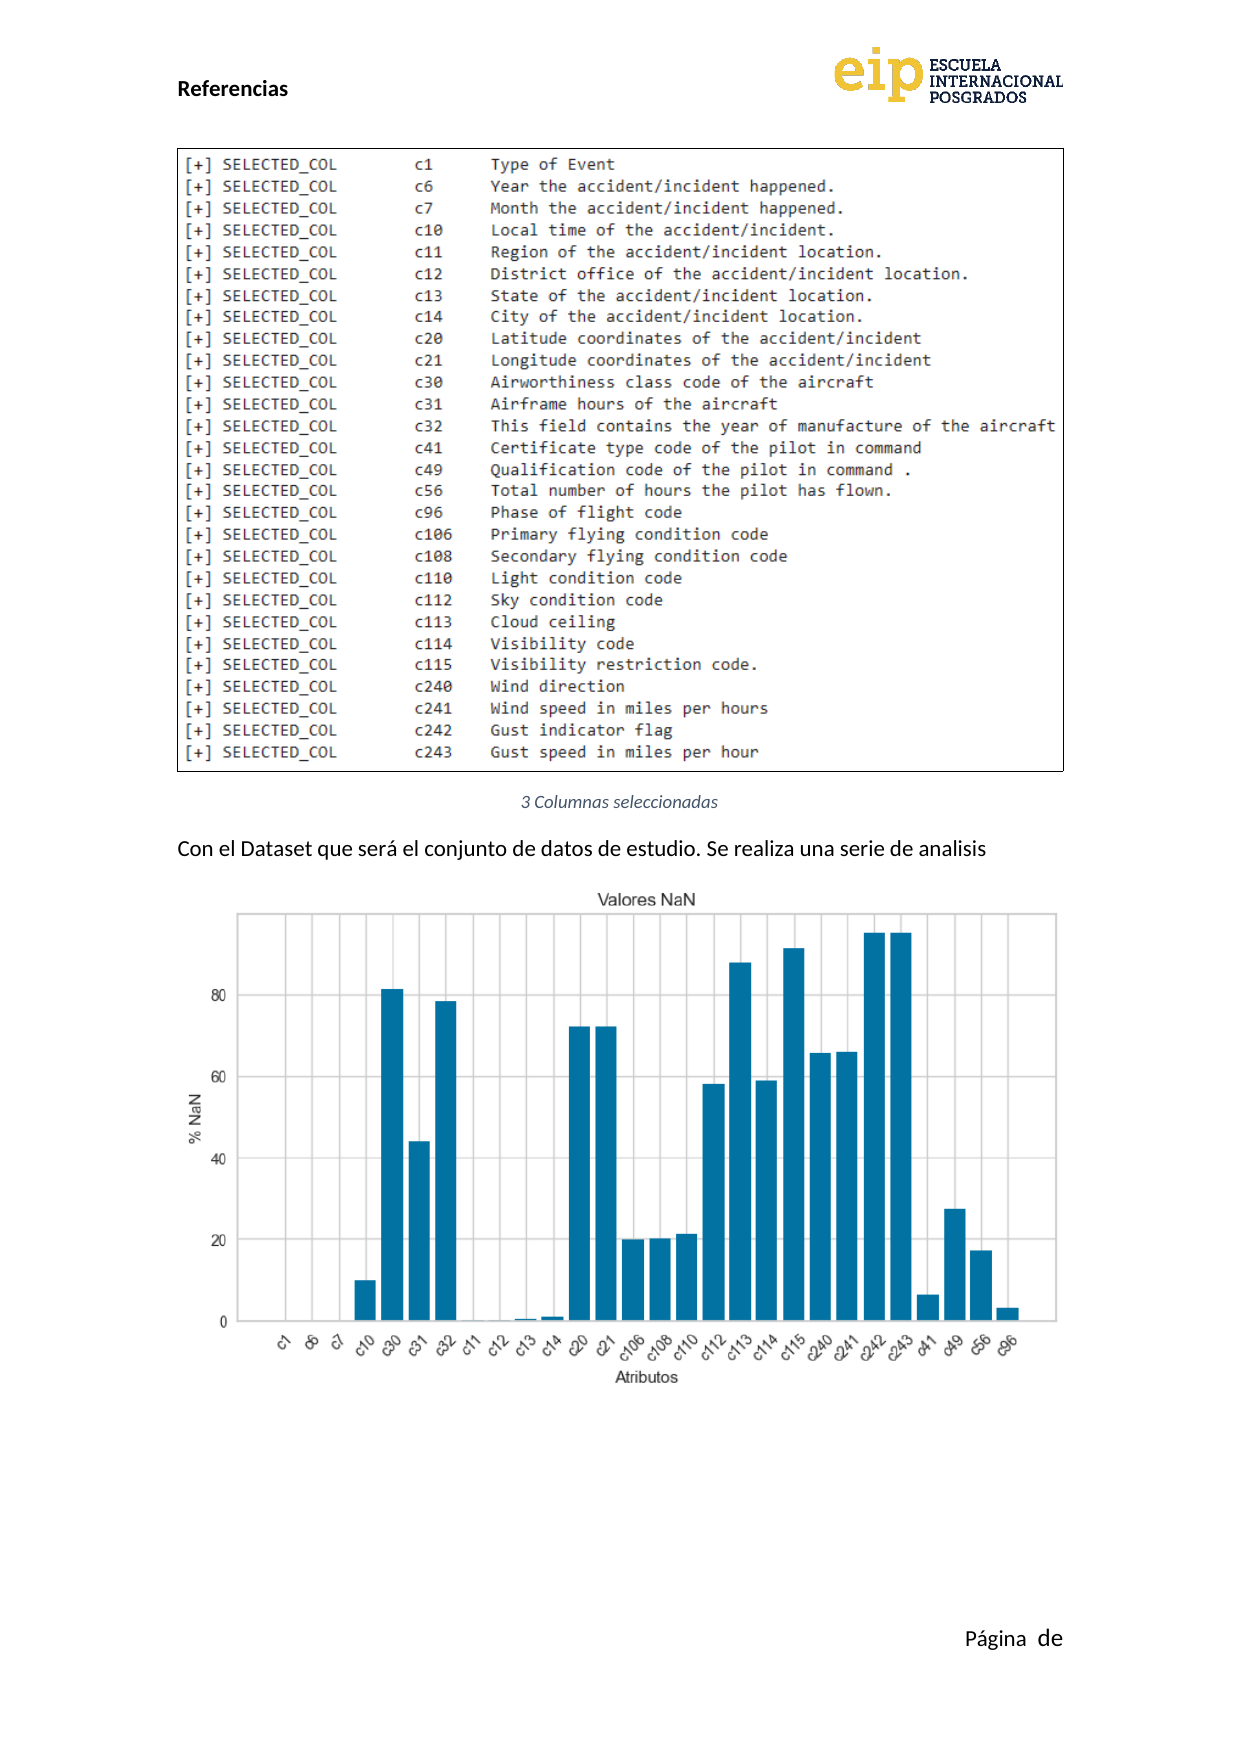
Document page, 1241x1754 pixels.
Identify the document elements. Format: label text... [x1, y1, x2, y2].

picture [177, 881, 1063, 1386]
text 3 Columnas seleccionadas [177, 790, 1063, 813]
picture [834, 47, 1063, 103]
picture [178, 149, 1063, 771]
text Con el Dataset que será el conjunto de datos de estudio. Se realiza una serie de analisis [177, 834, 1063, 862]
